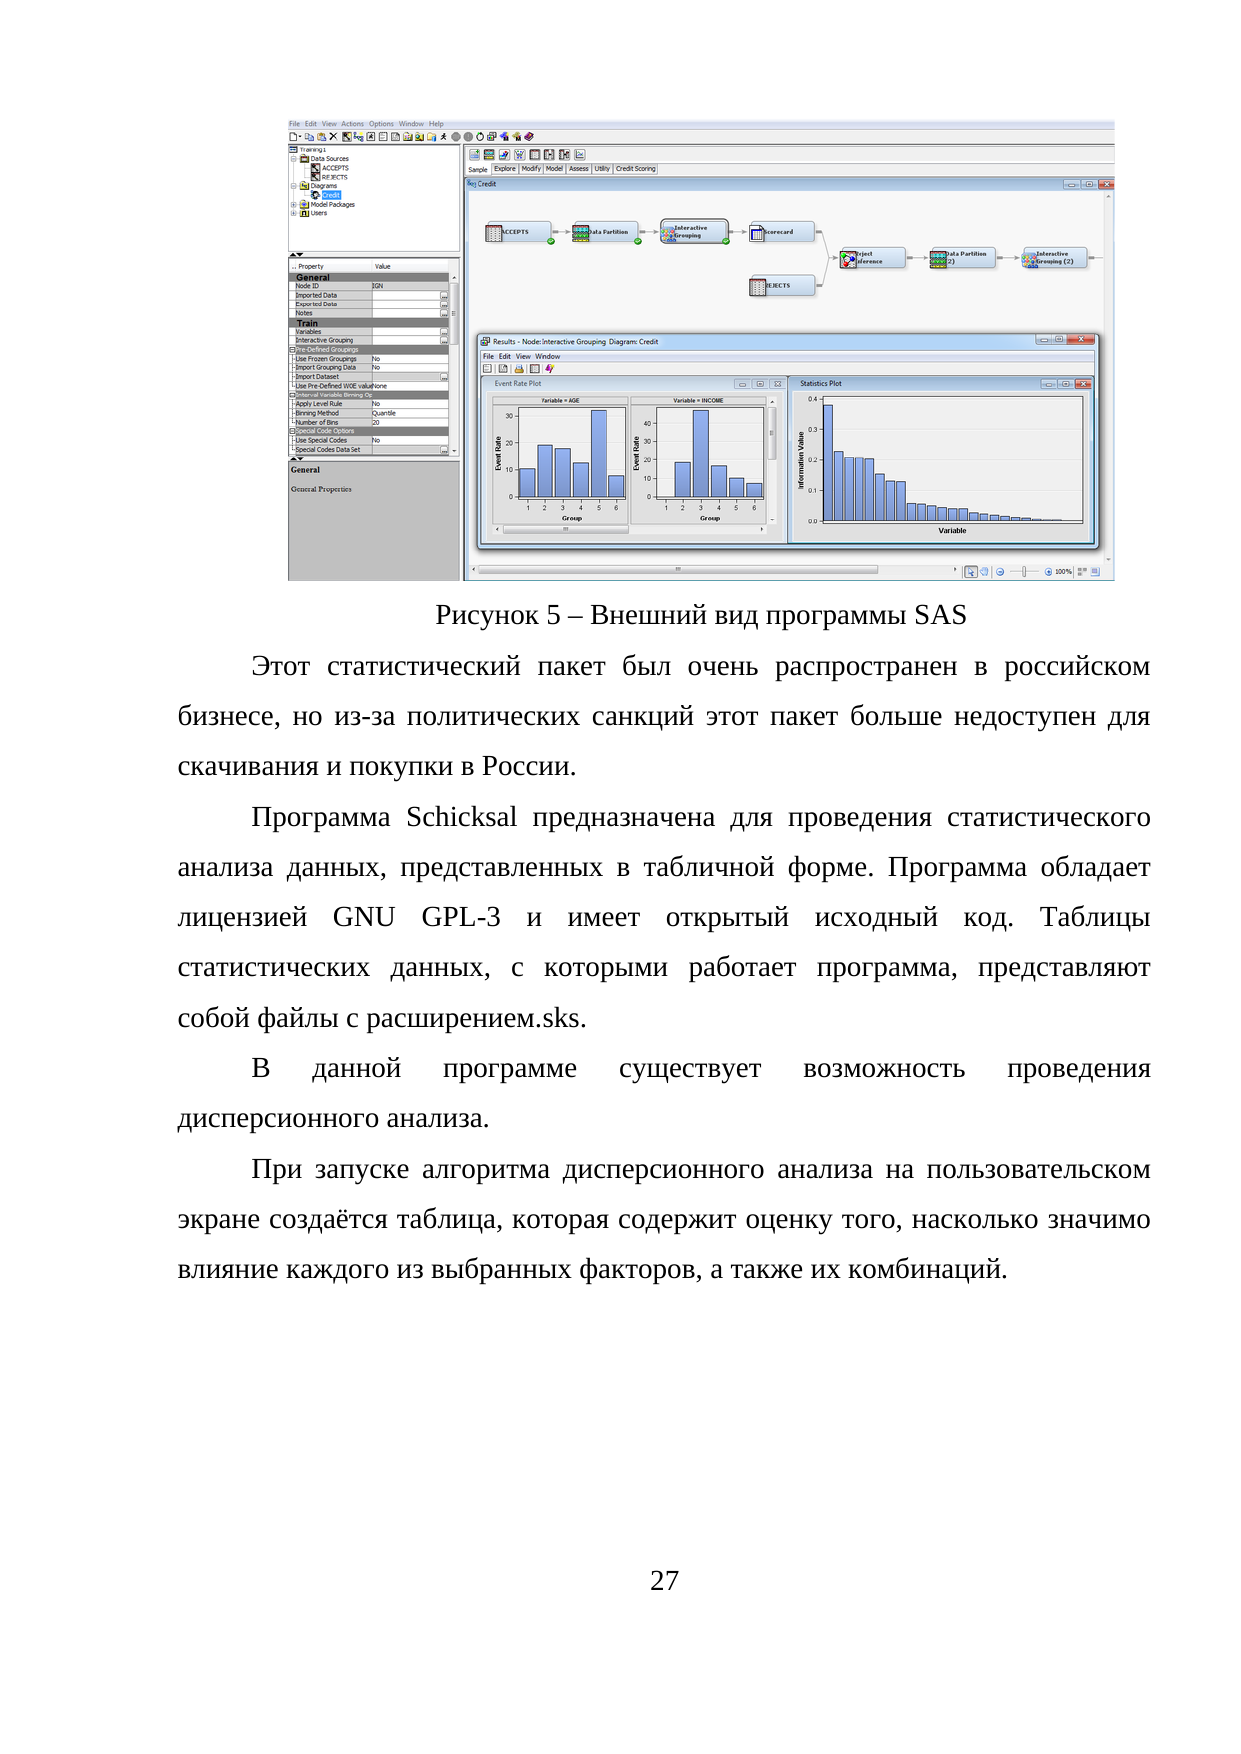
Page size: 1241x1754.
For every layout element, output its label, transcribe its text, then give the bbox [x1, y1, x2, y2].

text Этот статистический пакет был очень распространен в российском бизнесе, но из-за политических санкций этот пакет больше недоступен для скачивания и покупки в России. [177, 648, 1152, 782]
text В данной программе существует возможность проведения дисперсионного анализа. [177, 1050, 1152, 1134]
picture [288, 118, 1115, 581]
text Рисунок 5 – Внешний вид программы SAS [177, 597, 1152, 631]
text При запуске алгоритма дисперсионного анализа на пользовательском экране создаётся таблица, которая содержит оценку того, насколько значимо влияние каждого из выбранных факторов, а также их комбинаций. [177, 1151, 1152, 1285]
text Программа Schicksal предназначена для проведения статистического анализа данных, представленных в табличной форме. Программа обладает лицензией GNU GPL-3 и имеет открытый исходный код. Таблицы статистических данных, с которыми работает программа, представляют собой файлы с расширением.sks. [177, 799, 1152, 1033]
